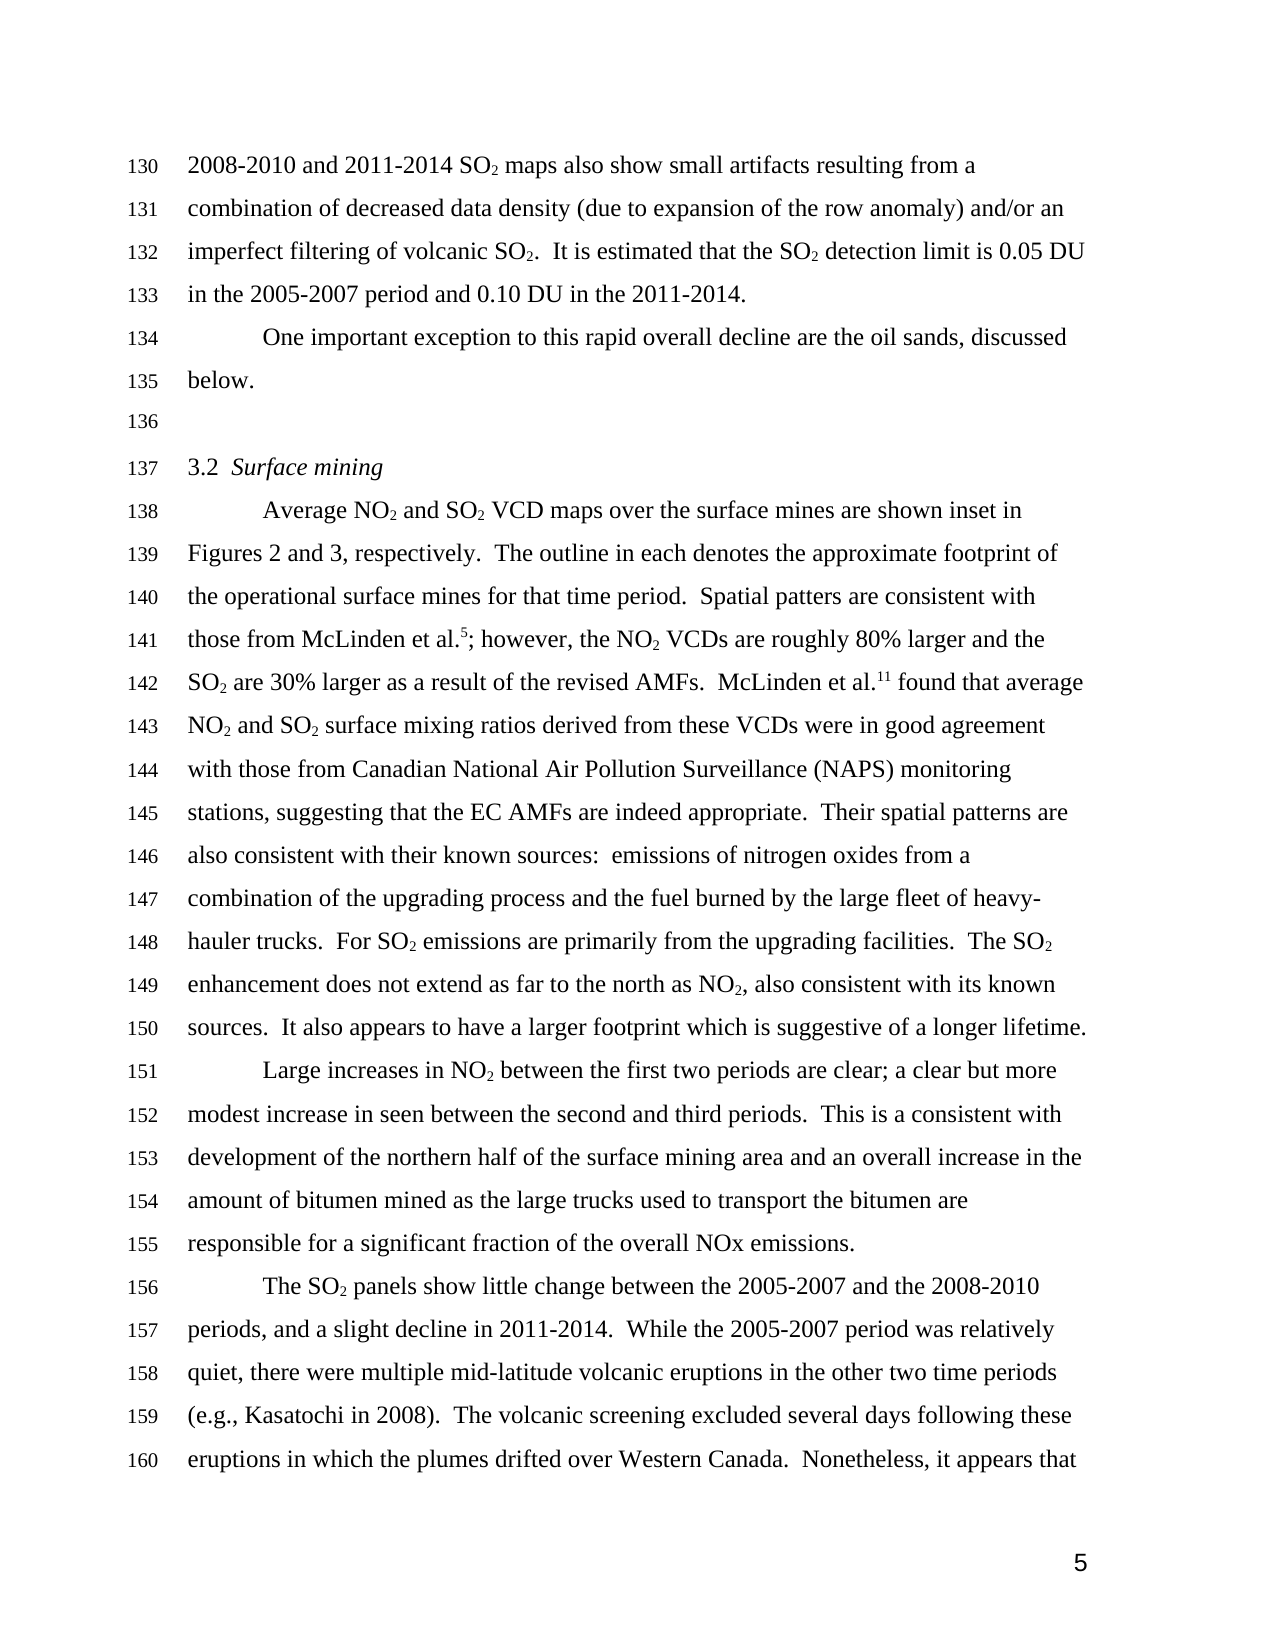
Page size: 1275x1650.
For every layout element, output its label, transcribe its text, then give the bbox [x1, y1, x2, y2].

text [187, 1271, 1087, 1472]
text 3.2 Surface mining [187, 452, 1087, 481]
text Average NO2 and SO2 VCD maps over the surface mines are shown inset in Figures 2 and 3, respectively. The outline in each denotes the approximate footprint of the operational surface mines for that time period. Spatial patters are consistent with those from McLinden et al.5; however, the NO2 VCDs are roughly 80% larger and the SO2 are 30% larger as a result of the revised AMFs. McLinden et al.11 found that average NO2 and SO2 surface mixing ratios derived from these VCDs were in good agreement with those from Canadian National Air Pollution Surveillance (NAPS) monitoring stations, suggesting that the EC AMFs are indeed appropriate. Their spatial patterns are also consistent with their known sources: emissions of nitrogen oxides from a combination of the upgrading process and the fuel burned by the large fleet of heavy-hauler trucks. For SO2 emissions are primarily from the upgrading facilities. The SO2 enhancement does not extend as far to the north as NO2, also consistent with its known sources. It also appears to have a larger footprint which is suggestive of a longer lifetime. [187, 495, 1087, 1041]
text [187, 150, 1087, 308]
text Large increases in NO2 between the first two periods are clear; a clear but more modest increase in seen between the second and third periods. This is a consistent with development of the northern half of the surface mining area and an overall increase in the amount of bitumen mined as the large trucks used to transport the bitumen are responsible for a significant fraction of the overall NOx emissions. [187, 1056, 1087, 1257]
text One important exception to this rapid overall decline are the oil sands, discussed below. [187, 322, 1087, 394]
